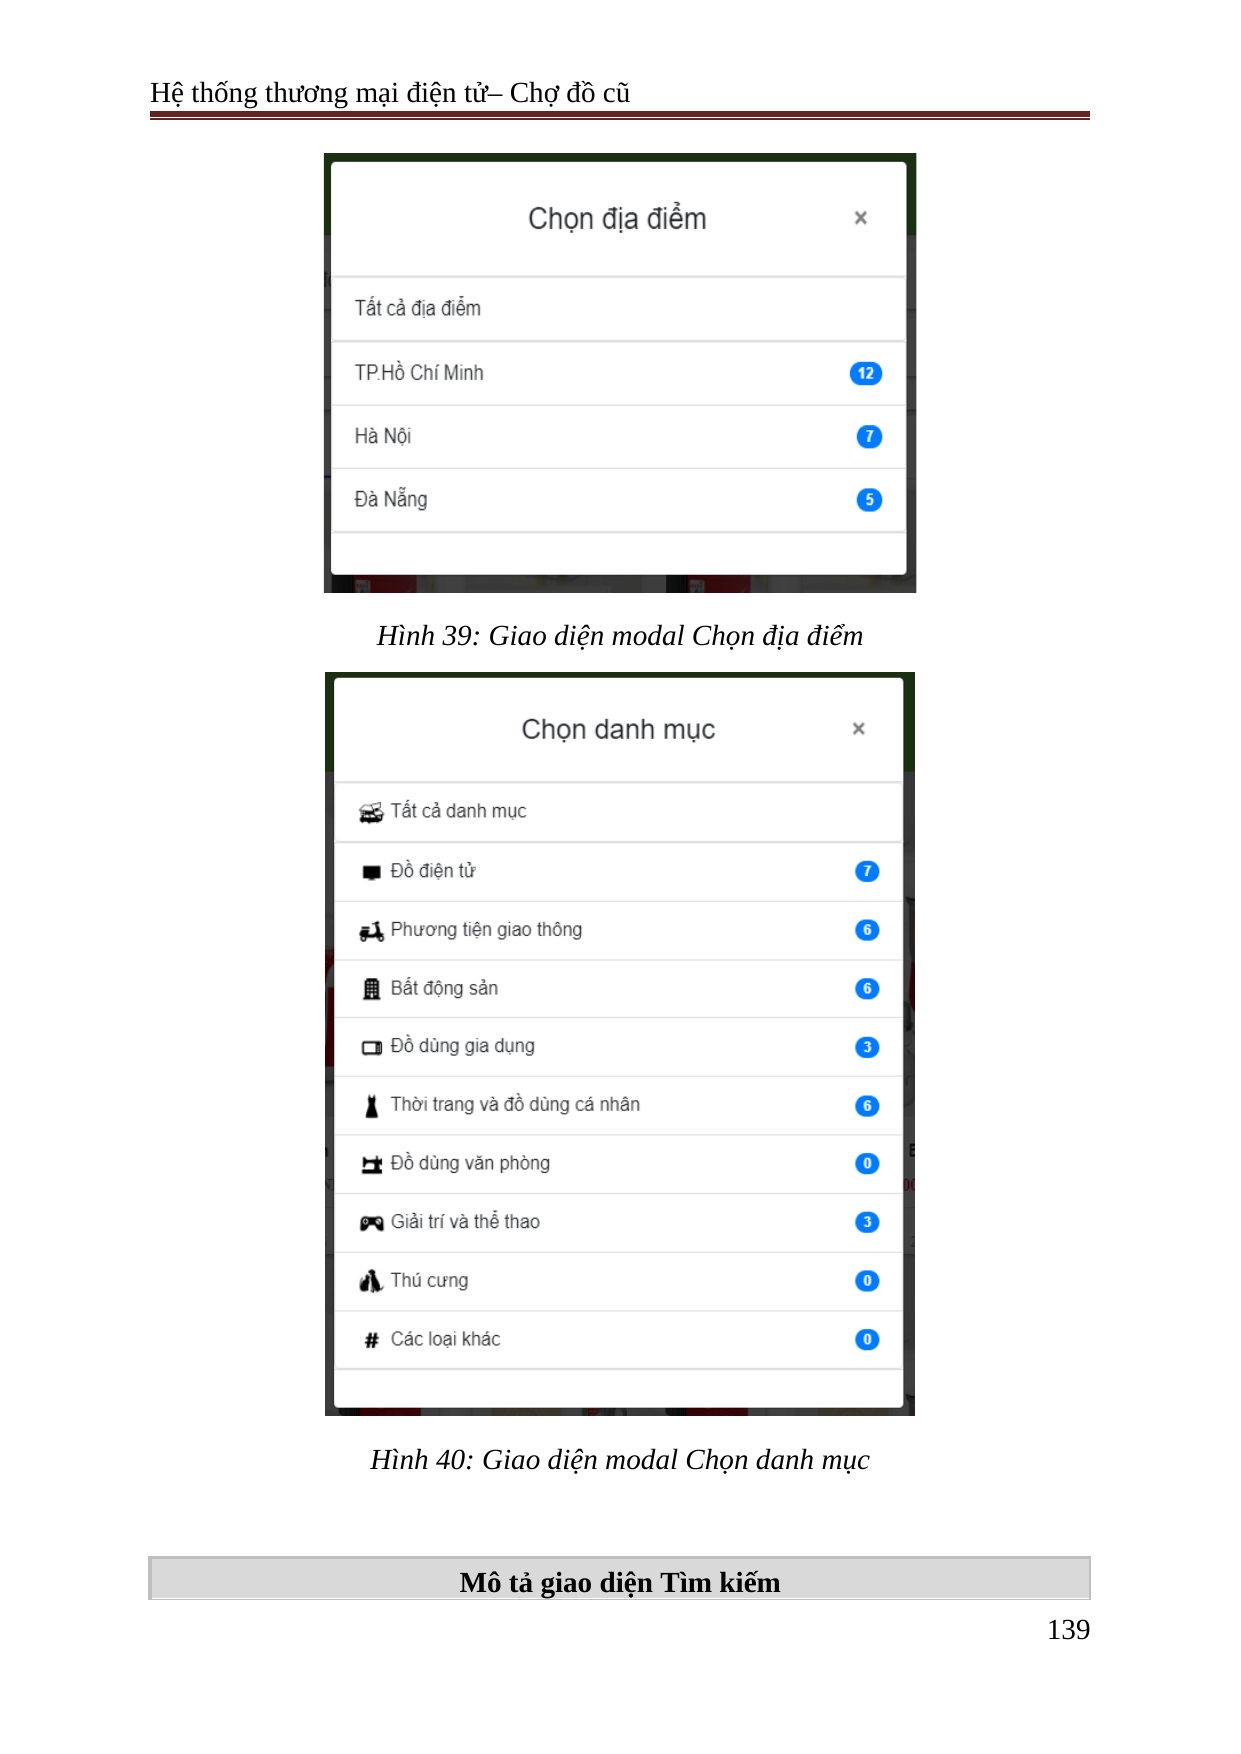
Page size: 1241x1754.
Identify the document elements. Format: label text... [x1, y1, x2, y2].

text Hình 39: Giao diện modal Chọn địa điểm [150, 618, 1090, 652]
picture [323, 153, 917, 593]
picture [325, 672, 915, 1416]
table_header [152, 1559, 1089, 1598]
text Hình 40: Giao diện modal Chọn danh mục [150, 1442, 1090, 1475]
